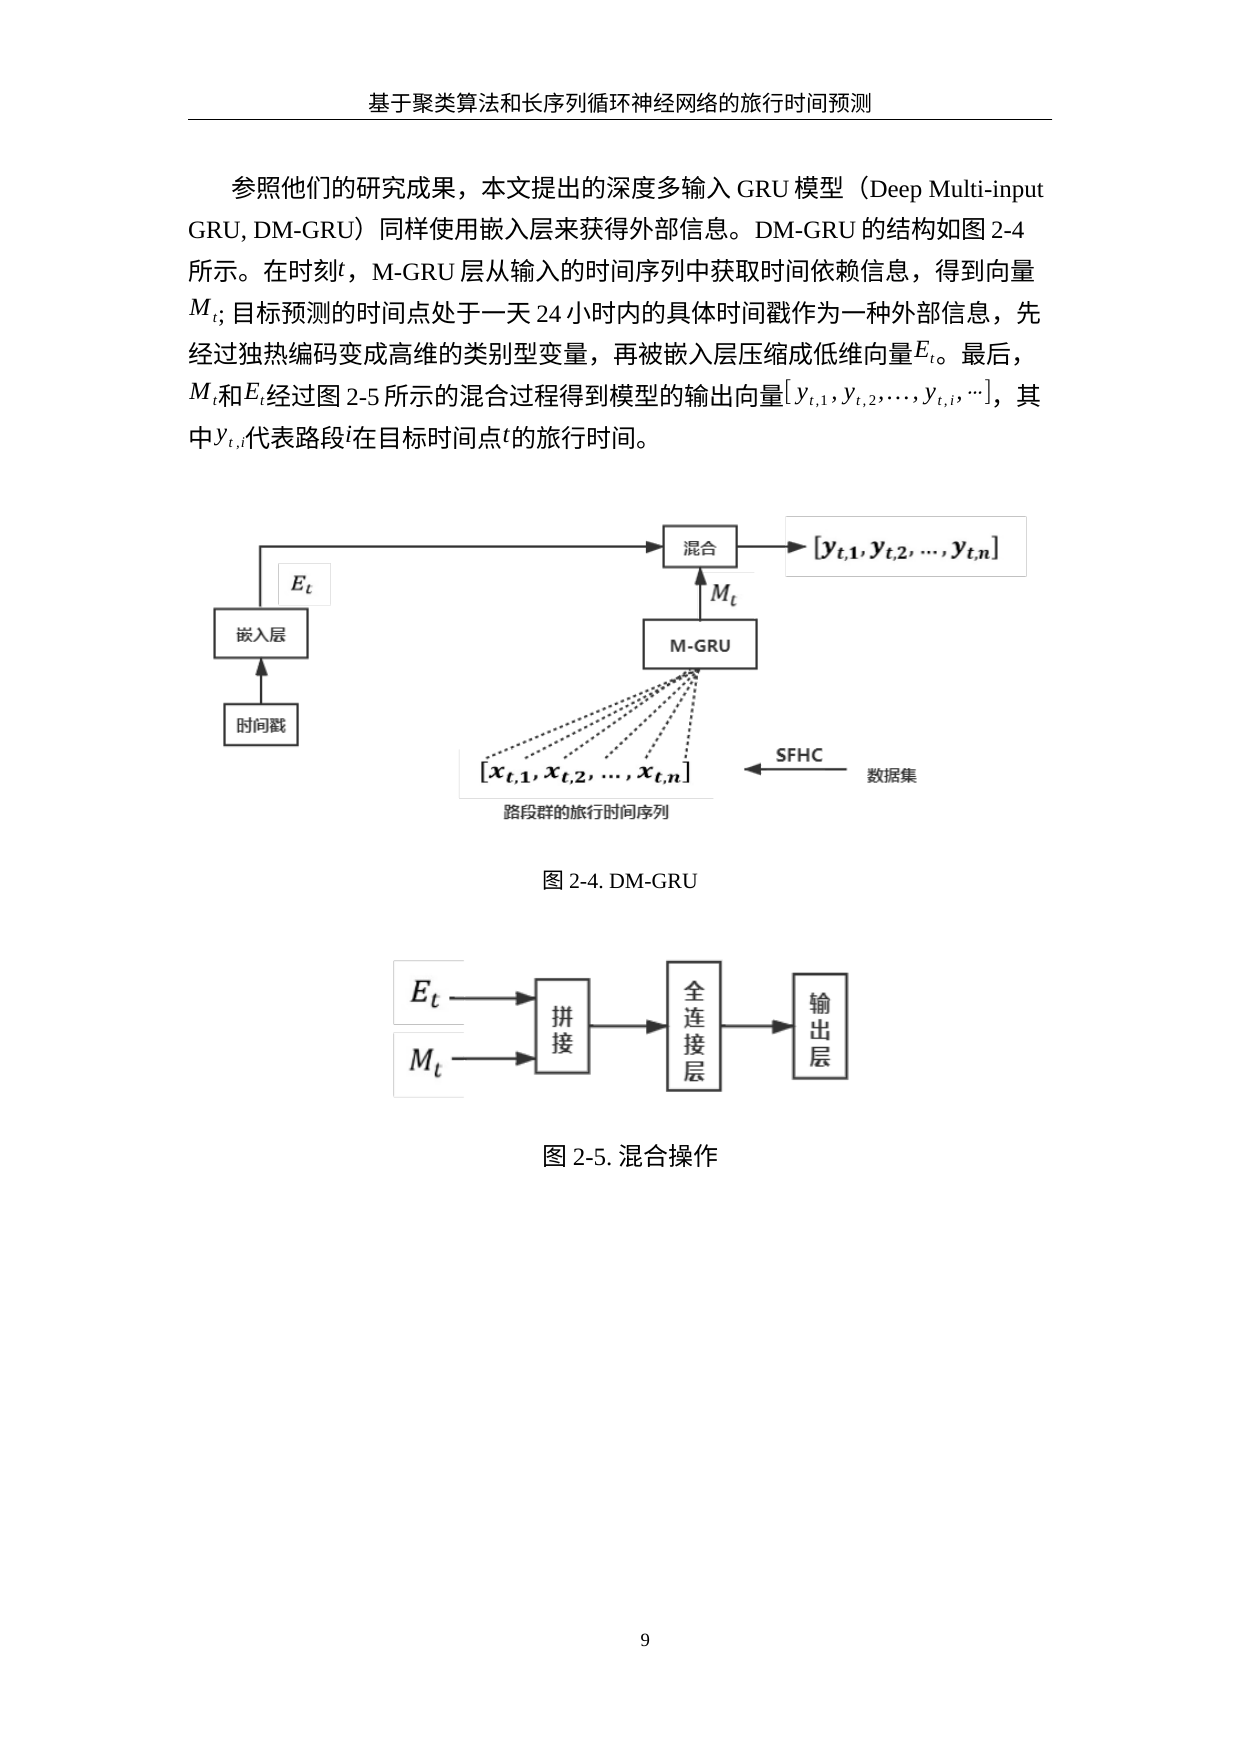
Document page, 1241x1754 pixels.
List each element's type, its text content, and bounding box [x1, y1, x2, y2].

text 图2-4. DM-GRU [188, 863, 1052, 895]
picture [187, 489, 1053, 858]
picture [361, 928, 879, 1129]
text 参照他们的研究成果，本文提出的深度多输入GRU模型（Deep Multi-input GRU, DM-GRU）同样使用嵌入层来获得外部信息。DM-GRU的结构如图2-4所示。在时刻，M-GRU层从输入的时间序列中获取时间依赖信息，得到向量 ; 目标预测的时间点处于一天24小时内的具体时间戳作为一种外部信息，先经过独热编码变成高维的类别型变量，再被嵌入层压缩成低维向量。最后，和经过图2-5所示的混合过程得到模型的输出向量，其中代表路段在目标时间点的旅行时间。 [188, 164, 1052, 456]
text 图2-5. 混合操作 [188, 1132, 1052, 1174]
